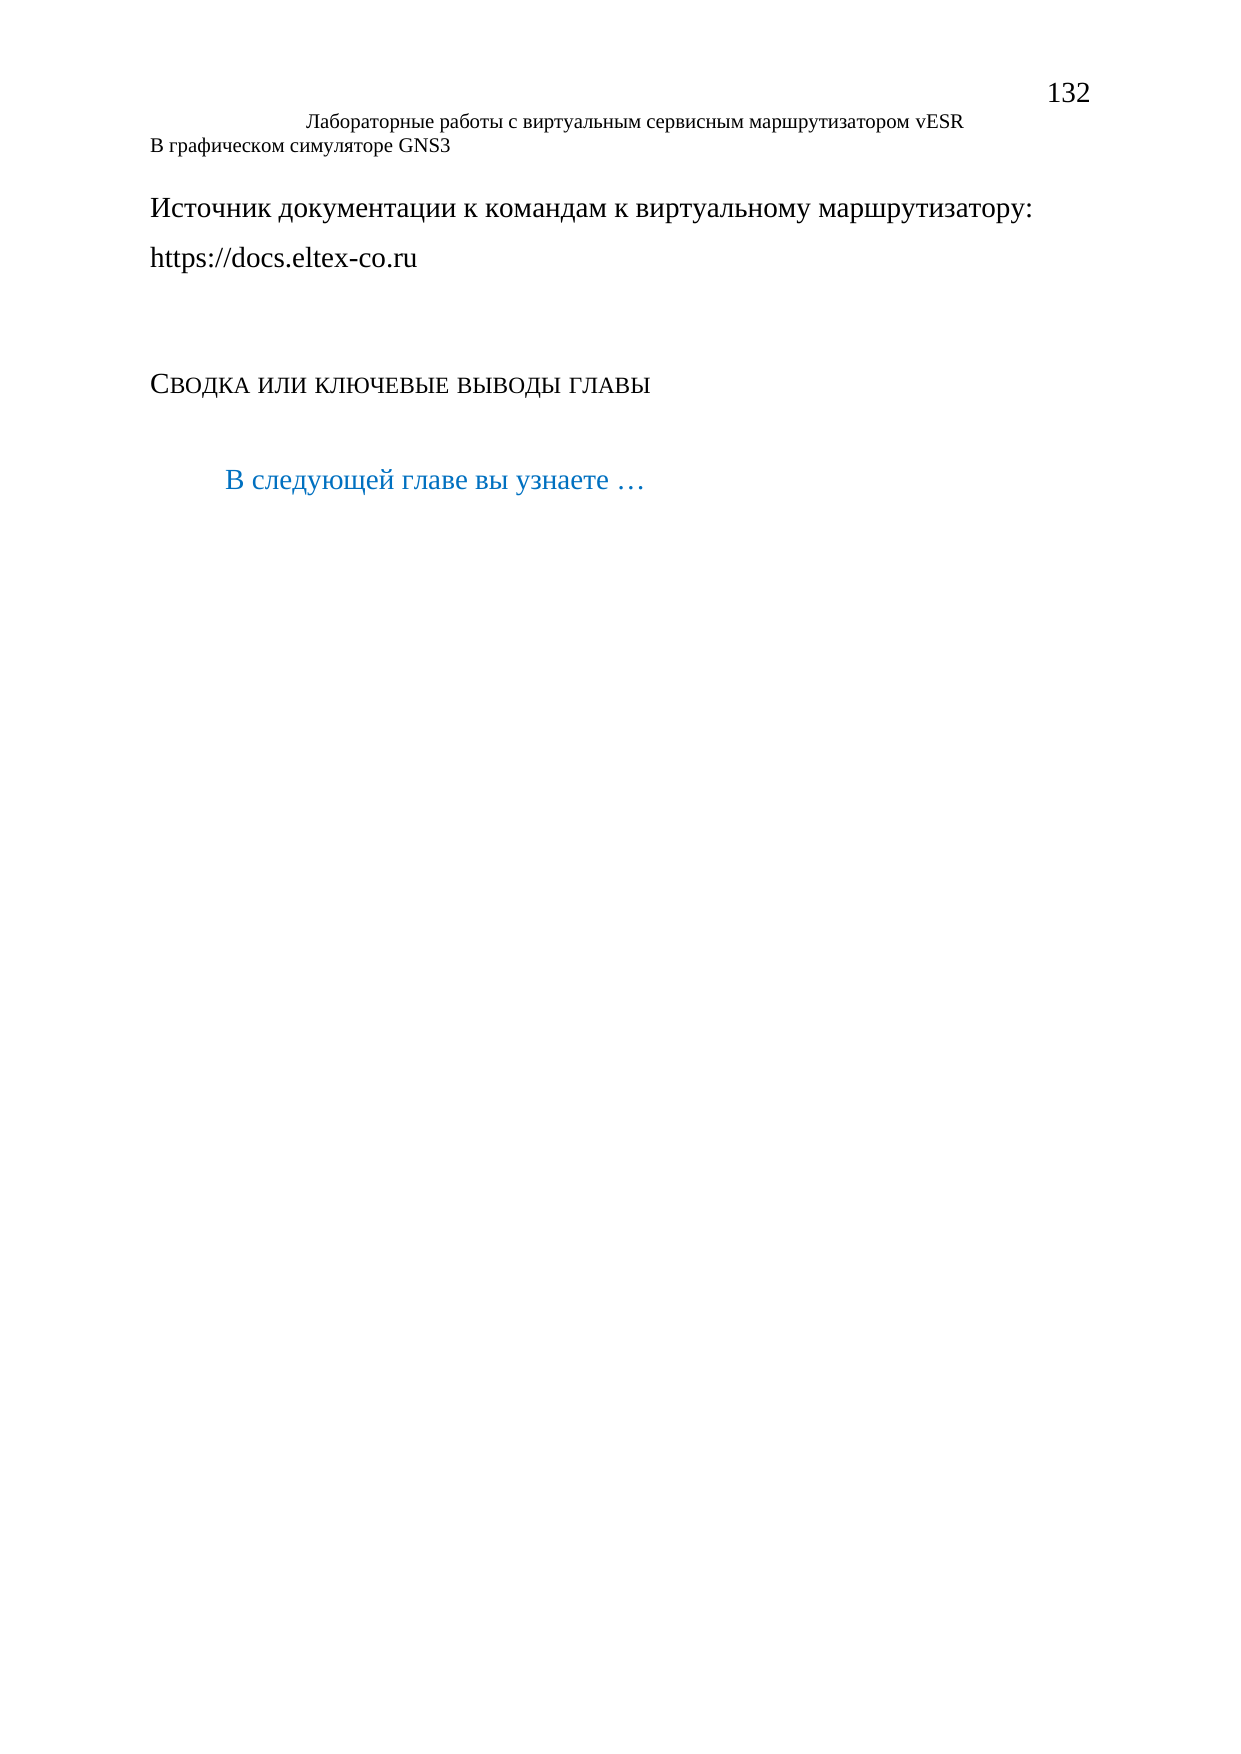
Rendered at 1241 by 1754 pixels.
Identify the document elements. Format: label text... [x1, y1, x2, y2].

text Источник документации к командам к виртуальному маршрутизатору: https://docs.eltex-co.ru [150, 190, 1090, 274]
text В следующей главе вы узнаете … [150, 462, 1090, 496]
